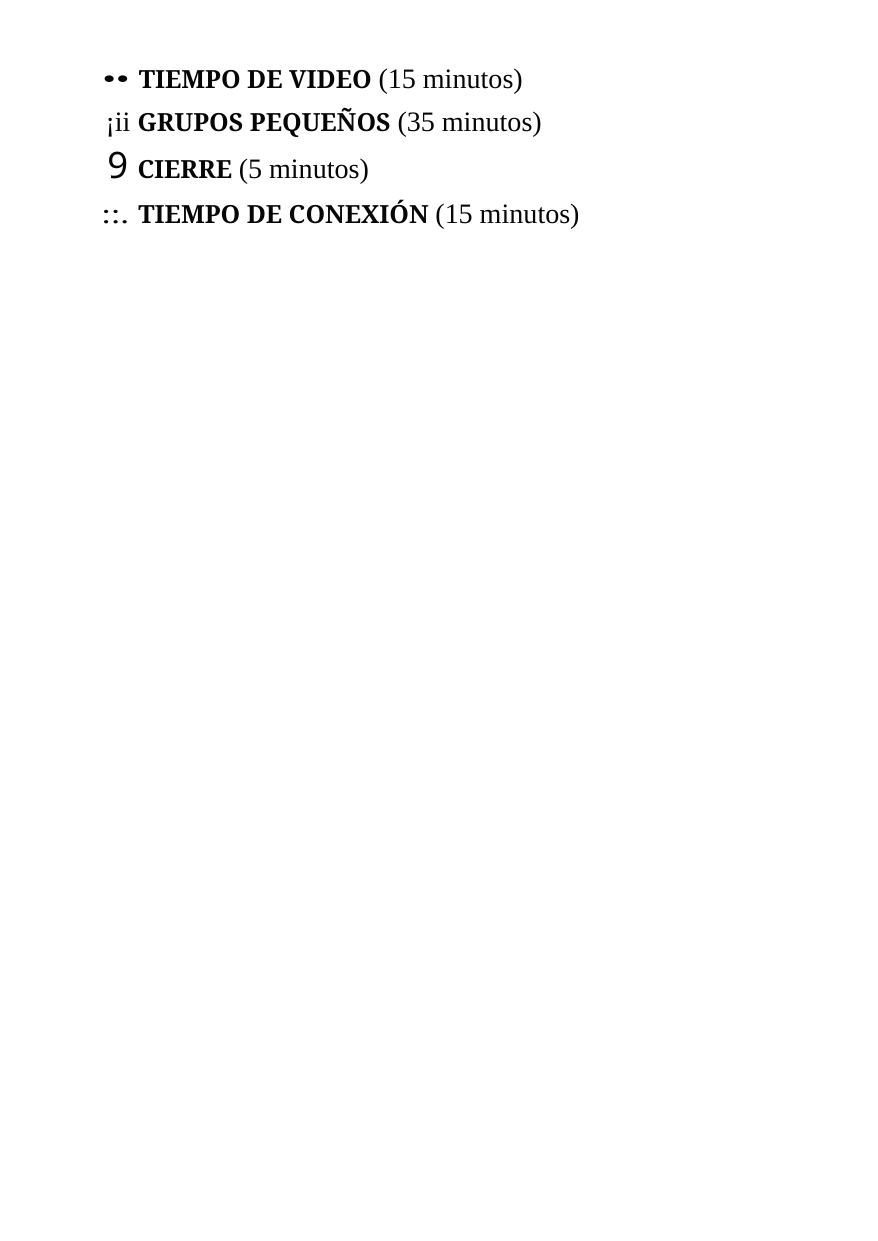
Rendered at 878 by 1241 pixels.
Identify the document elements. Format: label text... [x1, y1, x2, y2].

text ¡ii GRUPOS PEQUEÑOS (35 minutos) [105, 105, 818, 139]
text 9 CIERRE (5 minutos) [107, 139, 818, 189]
text •• TIEMPO DE VIDEO (15 minutos) [102, 62, 818, 96]
text ::. TIEMPO DE CONEXIÓN (15 minutos) [101, 196, 818, 230]
